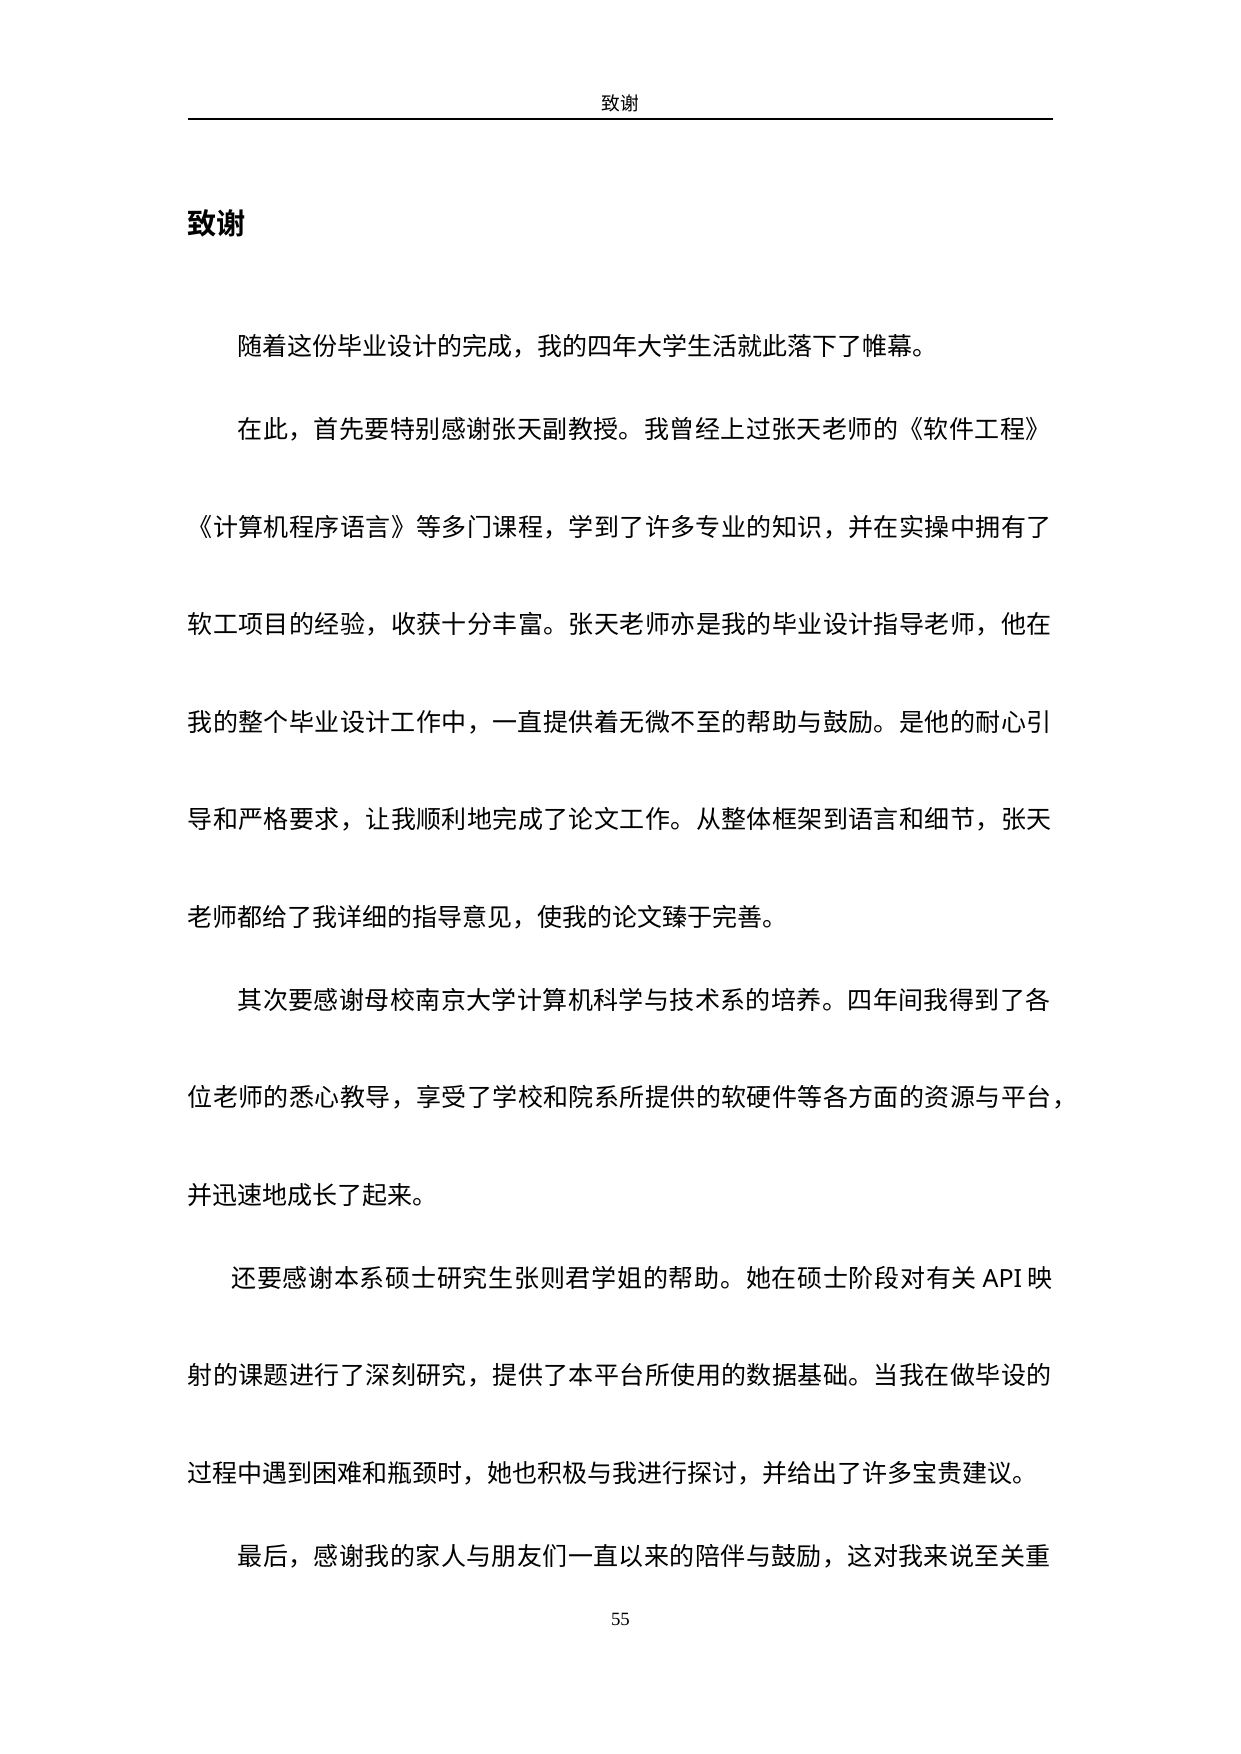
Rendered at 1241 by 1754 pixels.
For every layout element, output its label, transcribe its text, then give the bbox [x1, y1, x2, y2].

text 致谢 [187, 189, 1053, 254]
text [187, 1522, 1053, 1587]
text 随着这份毕业设计的完成，我的四年大学生活就此落下了帷幕。 [187, 312, 1053, 377]
text 还要感谢本系硕士研究生张则君学姐的帮助。她在硕士阶段对有关API映射的课题进行了深刻研究，提供了本平台所使用的数据基础。当我在做毕设的过程中遇到困难和瓶颈时，她也积极与我进行探讨，并给出了许多宝贵建议。 [187, 1244, 1053, 1504]
text 在此，首先要特别感谢张天副教授。我曾经上过张天老师的《软件工程》《计算机程序语言》等多门课程，学到了许多专业的知识，并在实操中拥有了软工项目的经验，收获十分丰富。张天老师亦是我的毕业设计指导老师，他在我的整个毕业设计工作中，一直提供着无微不至的帮助与鼓励。是他的耐心引导和严格要求，让我顺利地完成了论文工作。从整体框架到语言和细节，张天老师都给了我详细的指导意见，使我的论文臻于完善。 [187, 395, 1053, 948]
text 其次要感谢母校南京大学计算机科学与技术系的培养。四年间我得到了各位老师的悉心教导，享受了学校和院系所提供的软硬件等各方面的资源与平台，并迅速地成长了起来。 [187, 966, 1053, 1226]
